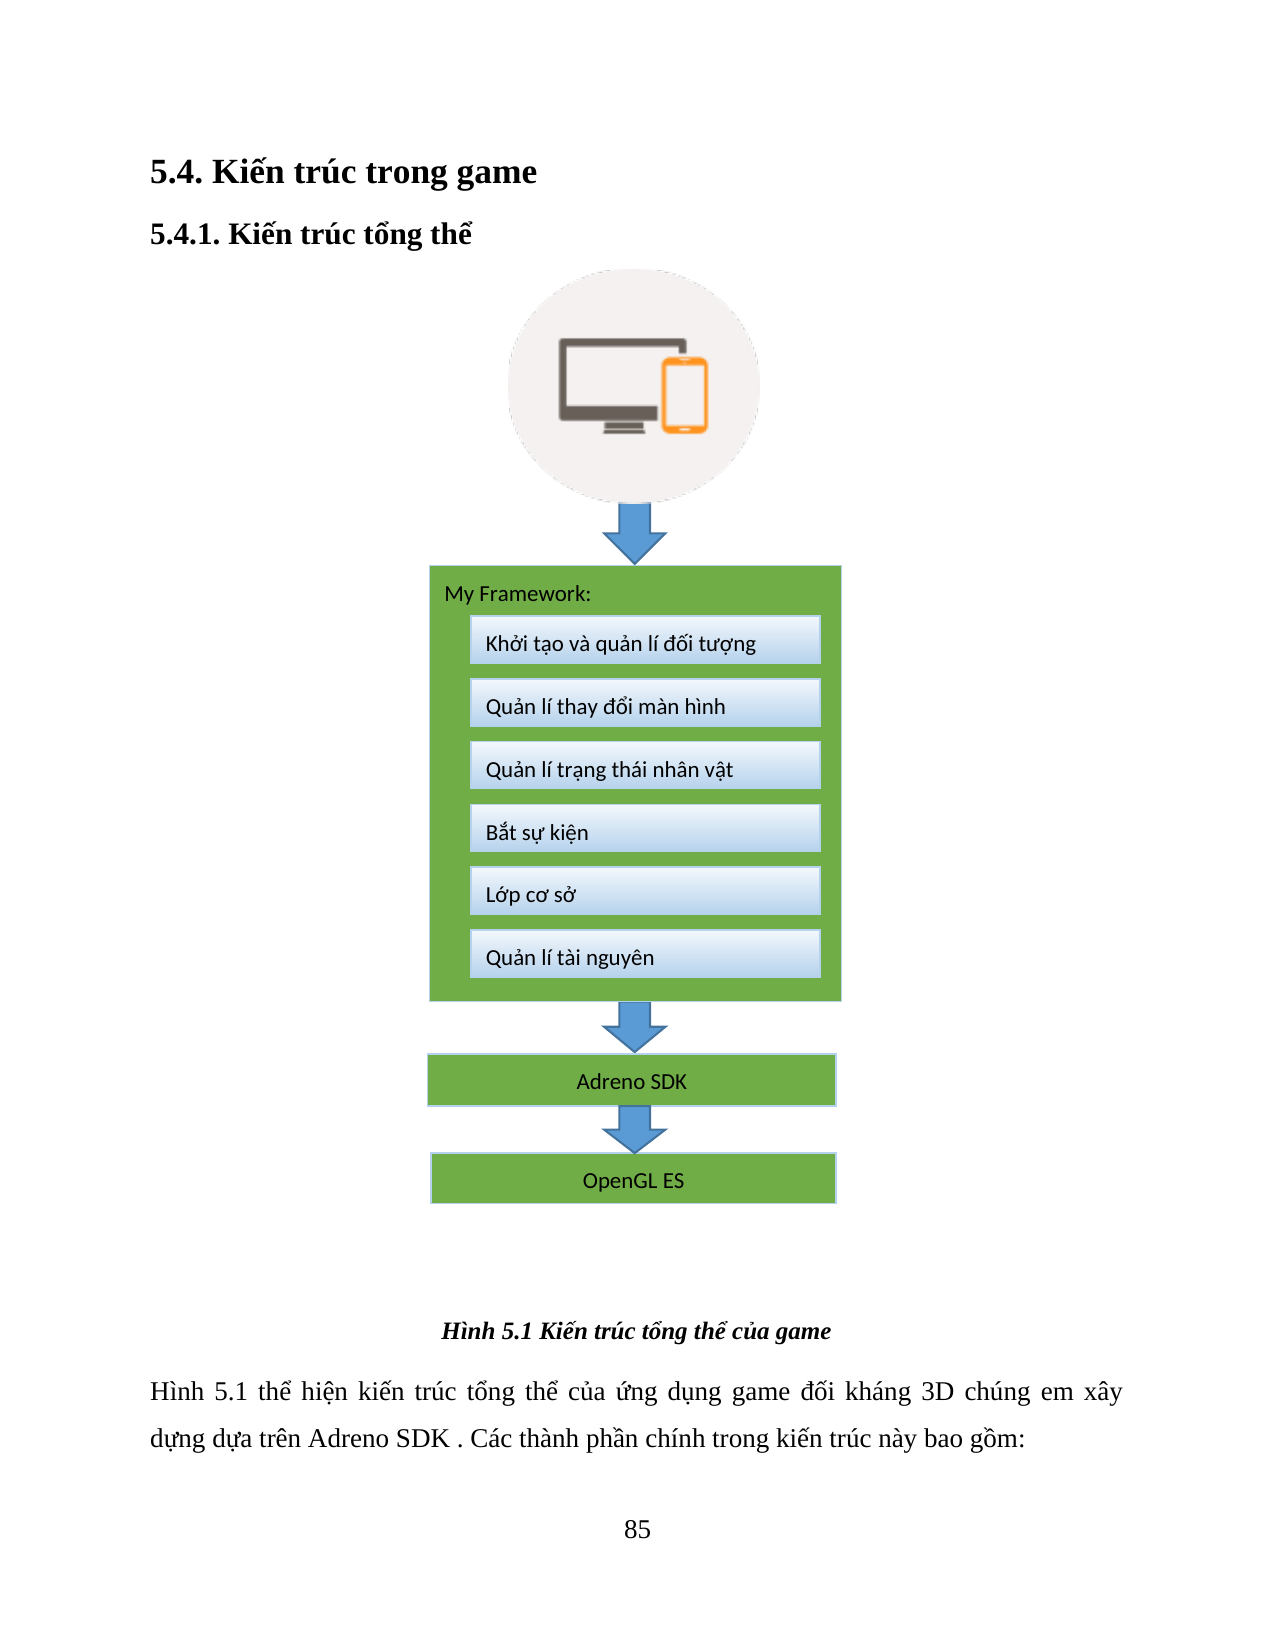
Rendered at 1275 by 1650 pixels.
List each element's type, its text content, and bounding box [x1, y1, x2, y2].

subtitle 5.4.1. Kiến trúc tổng thể [150, 215, 1125, 251]
text Hình 5.1 Kiến trúc tổng thể của game [150, 1316, 1125, 1344]
table_header [150, 269, 1124, 1316]
picture [508, 269, 760, 504]
subtitle 5.4. Kiến trúc trong game [150, 150, 1125, 191]
text Hình 5.1 thể hiện kiến trúc tổng thể của ứng dụng game đối kháng 3D chúng em xây dựng dựa trên Adreno SDK . Các thành phần chính trong kiến trúc này bao gồm: [150, 1376, 1125, 1453]
